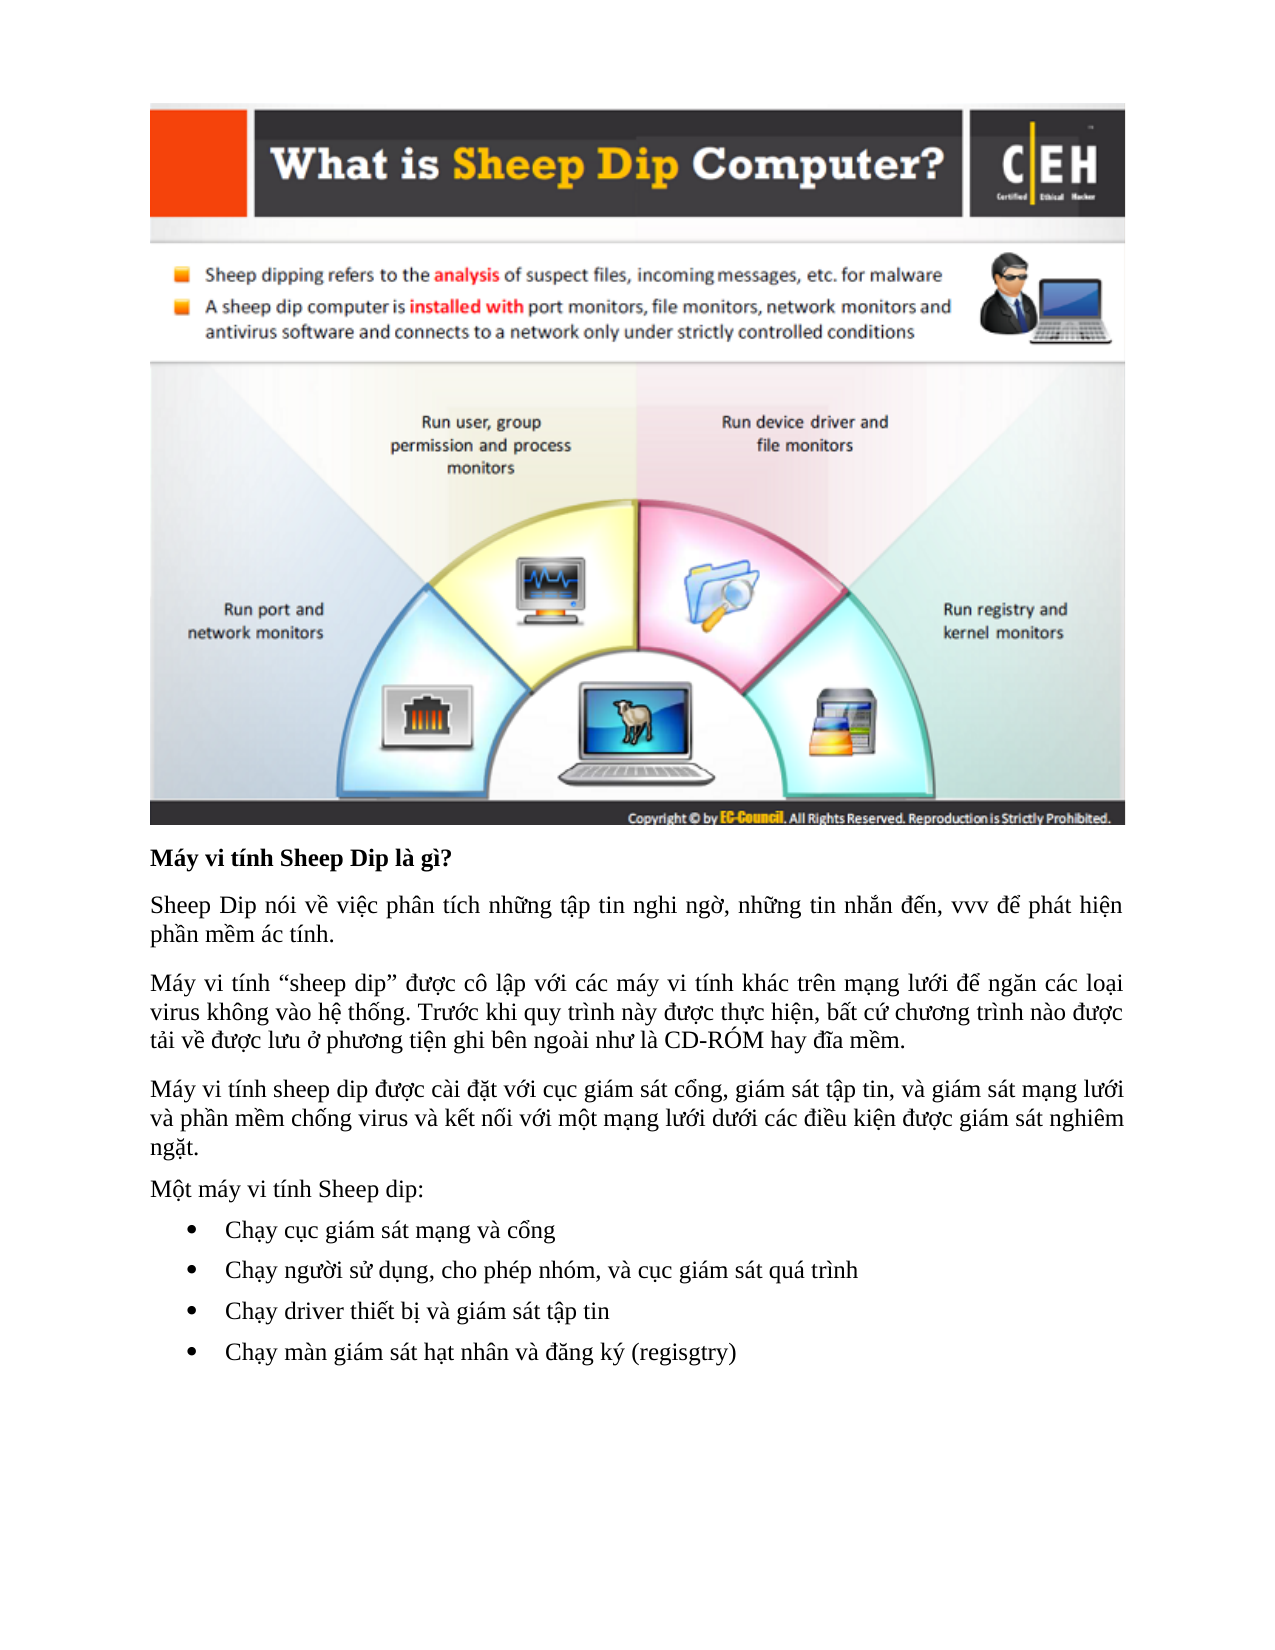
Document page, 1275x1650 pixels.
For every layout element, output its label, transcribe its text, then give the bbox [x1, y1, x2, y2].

picture [150, 103, 1125, 825]
text Máy vi tính “sheep dip” được cô lập với các máy vi tính khác trên mạng lưới để ngăn các loại virus không vào hệ thống. Trước khi quy trình này được thực hiện, bất cứ chương trình nào được tải về được lưu ở phương tiện ghi bên ngoài như là CD-RÓM hay đĩa mềm. [150, 968, 1125, 1054]
list Chạy người sử dụng, cho phép nhóm, và cục giám sát quá trình [187, 1262, 1125, 1283]
list Chạy driver thiết bị và giám sát tập tin [187, 1303, 1125, 1324]
text Sheep Dip nói về việc phân tích những tập tin nghi ngờ, những tin nhắn đến, vvv để phát hiện phần mềm ác tính. [150, 891, 1125, 948]
text Máy vi tính Sheep Dip là gì? [150, 850, 1125, 871]
text Máy vi tính sheep dip được cài đặt với cục giám sát cổng, giám sát tập tin, và giám sát mạng lưới và phần mềm chống virus và kết nối với một mạng lưới dưới các điều kiện được giám sát nghiêm ngặt. [150, 1074, 1125, 1161]
text Một máy vi tính Sheep dip: [150, 1181, 1125, 1201]
list Chạy màn giám sát hạt nhân và đăng ký (regisgtry) [187, 1344, 1125, 1365]
list Chạy cục giám sát mạng và cổng [187, 1221, 1125, 1242]
